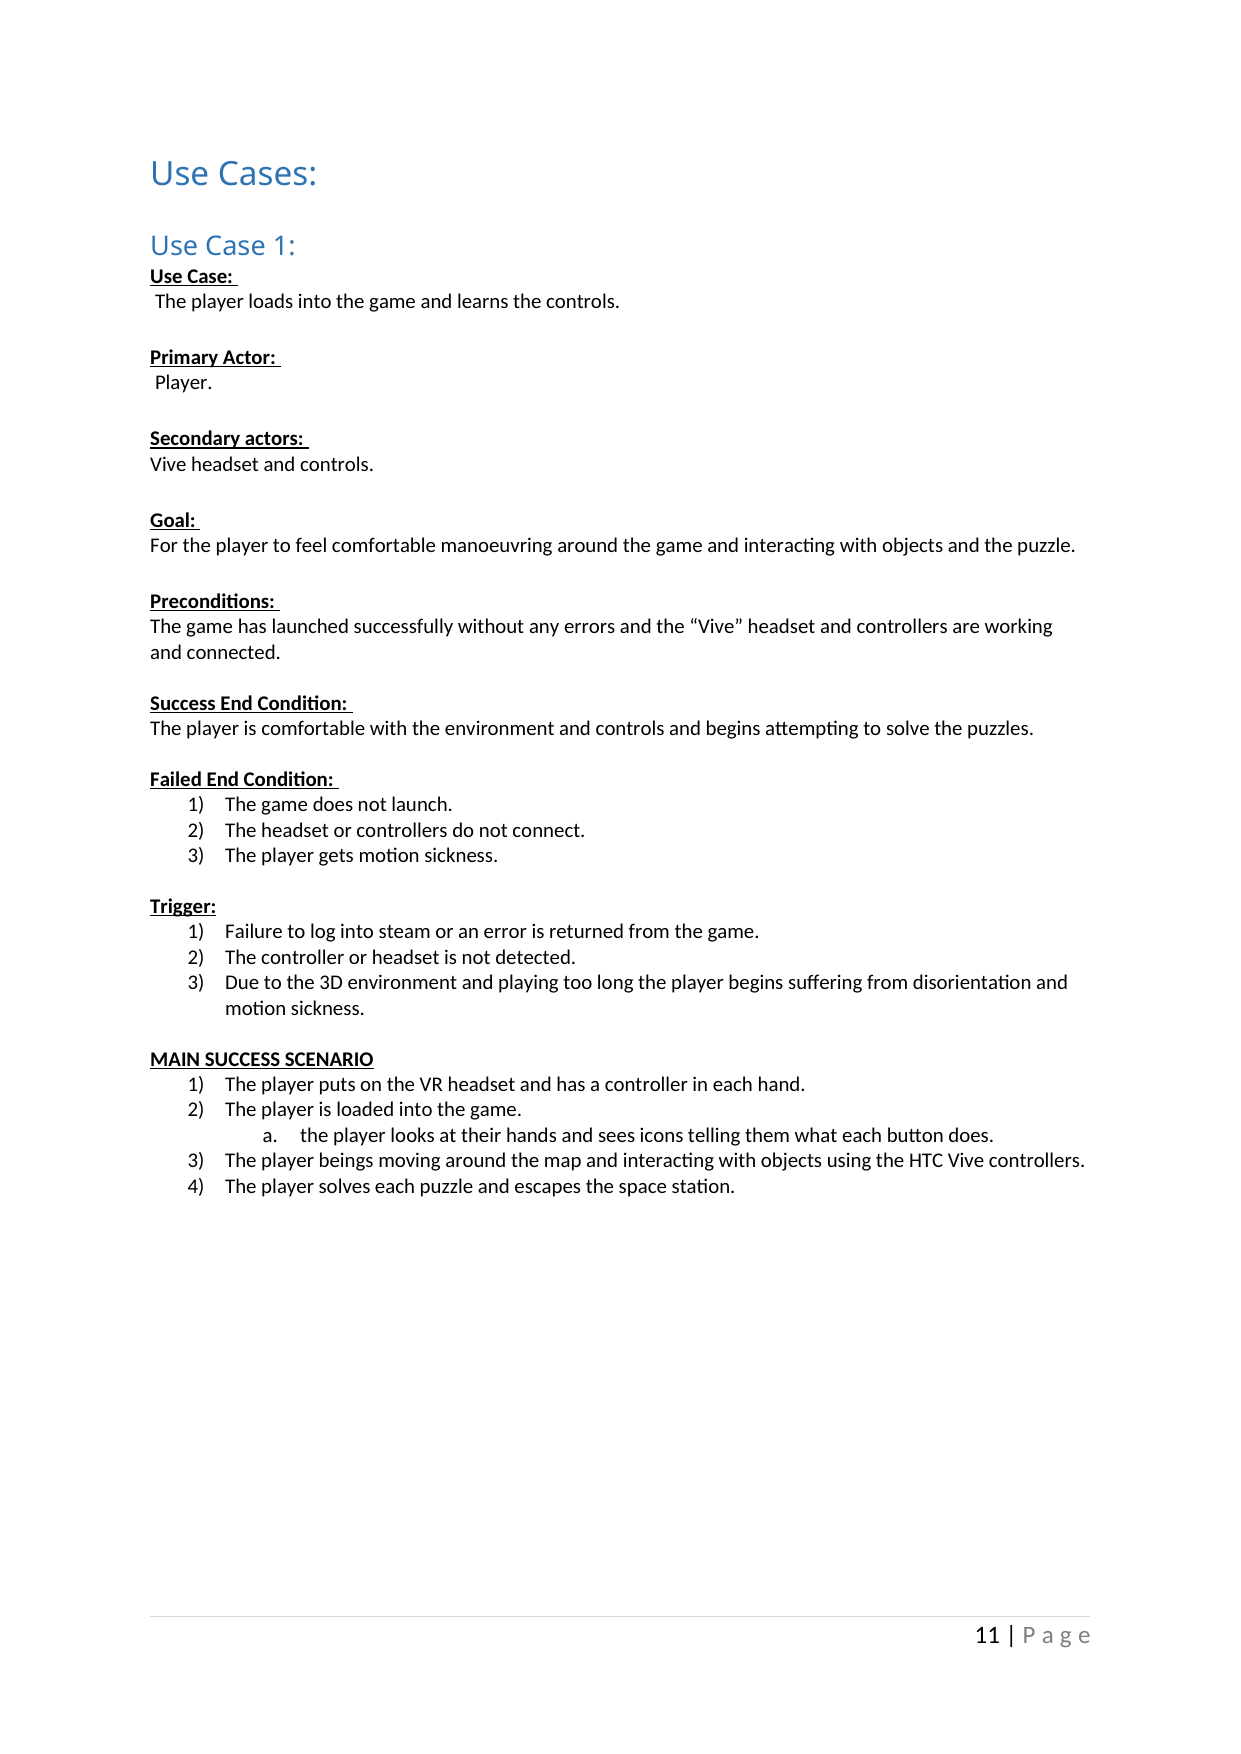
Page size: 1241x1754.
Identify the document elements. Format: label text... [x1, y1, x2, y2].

list The controller or headset is not detected. [187, 944, 1090, 969]
list the player looks at their hands and sees icons telling them what each button does. [262, 1122, 1090, 1147]
text Primary Actor: [150, 344, 1090, 369]
text Preconditions: [150, 588, 1090, 614]
text MAIN SUCCESS SCENARIO [150, 1046, 1090, 1071]
text The player is comfortable with the environment and controls and begins attempting to solve the puzzles. [150, 715, 1090, 741]
subtitle Use Cases: [150, 150, 1090, 195]
text Trigger: [150, 893, 1090, 919]
text The game has launched successfully without any errors and the “Vive” headset and controllers are working and connected. [150, 614, 1090, 664]
list The player gets motion sickness. [187, 842, 1090, 868]
text Goal: [150, 507, 1090, 532]
text For the player to feel comfortable manoeuvring around the game and interacting with objects and the puzzle. [150, 532, 1090, 558]
list The player is loaded into the game. [187, 1097, 1090, 1122]
text Player. [150, 369, 1090, 395]
list The player solves each puzzle and escapes the space station. [187, 1173, 1090, 1198]
text Secondary actors: [150, 426, 1090, 451]
list The player puts on the VR headset and has a controller in each hand. [187, 1071, 1090, 1097]
list The headset or controllers do not connect. [187, 817, 1090, 842]
list The game does not launch. [187, 792, 1090, 817]
list Due to the 3D environment and playing too long the player begins suffering from disorientation and motion sickness. [187, 969, 1090, 1020]
text Use Case: [150, 263, 1090, 288]
list The player beings moving around the map and interacting with objects using the HTC Vive controllers. [187, 1147, 1090, 1173]
text Success End Condition: [150, 690, 1090, 715]
text The player loads into the game and learns the controls. [150, 288, 1090, 314]
subtitle Use Case 1: [150, 226, 1090, 263]
text Failed End Condition: [150, 766, 1090, 792]
list Failure to log into steam or an error is returned from the game. [187, 919, 1090, 944]
text Vive headset and controls. [150, 451, 1090, 476]
